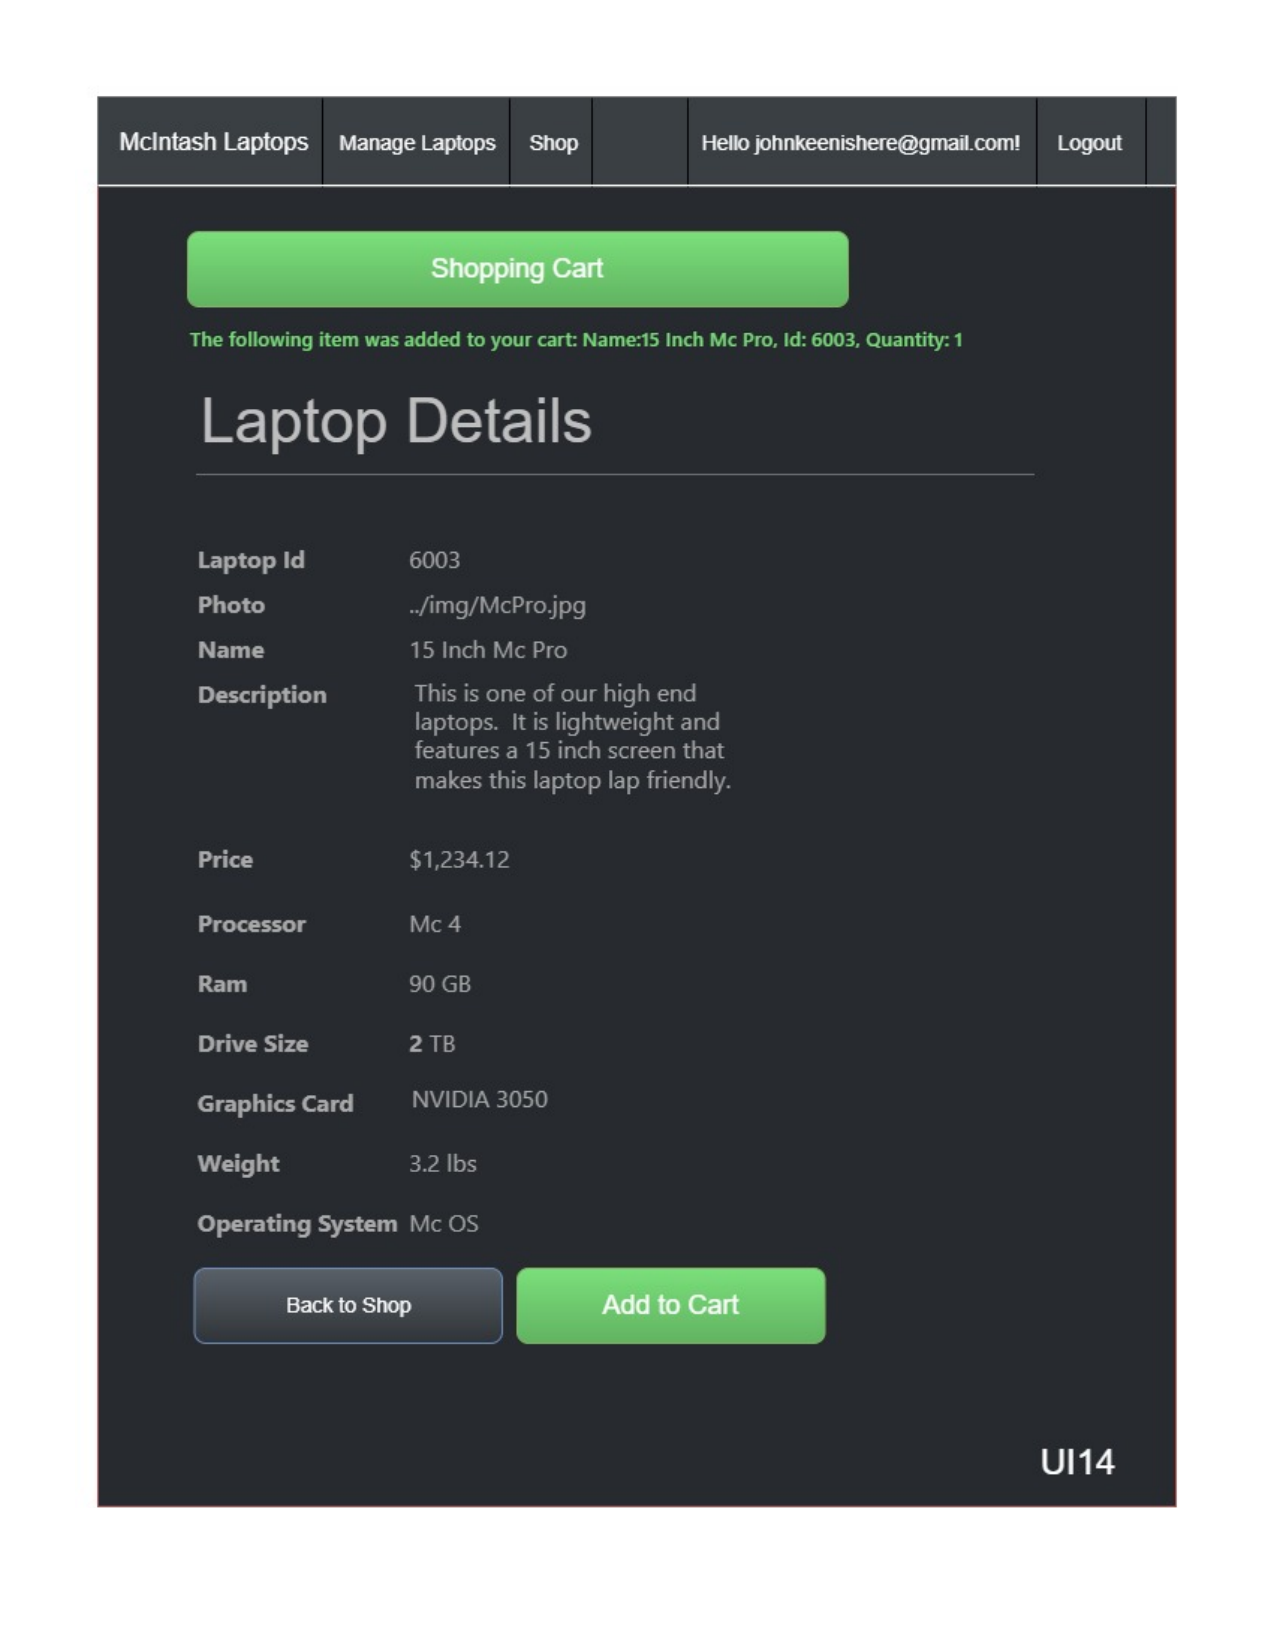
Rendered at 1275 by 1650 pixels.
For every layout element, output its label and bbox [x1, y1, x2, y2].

picture [75, 75, 1200, 1508]
